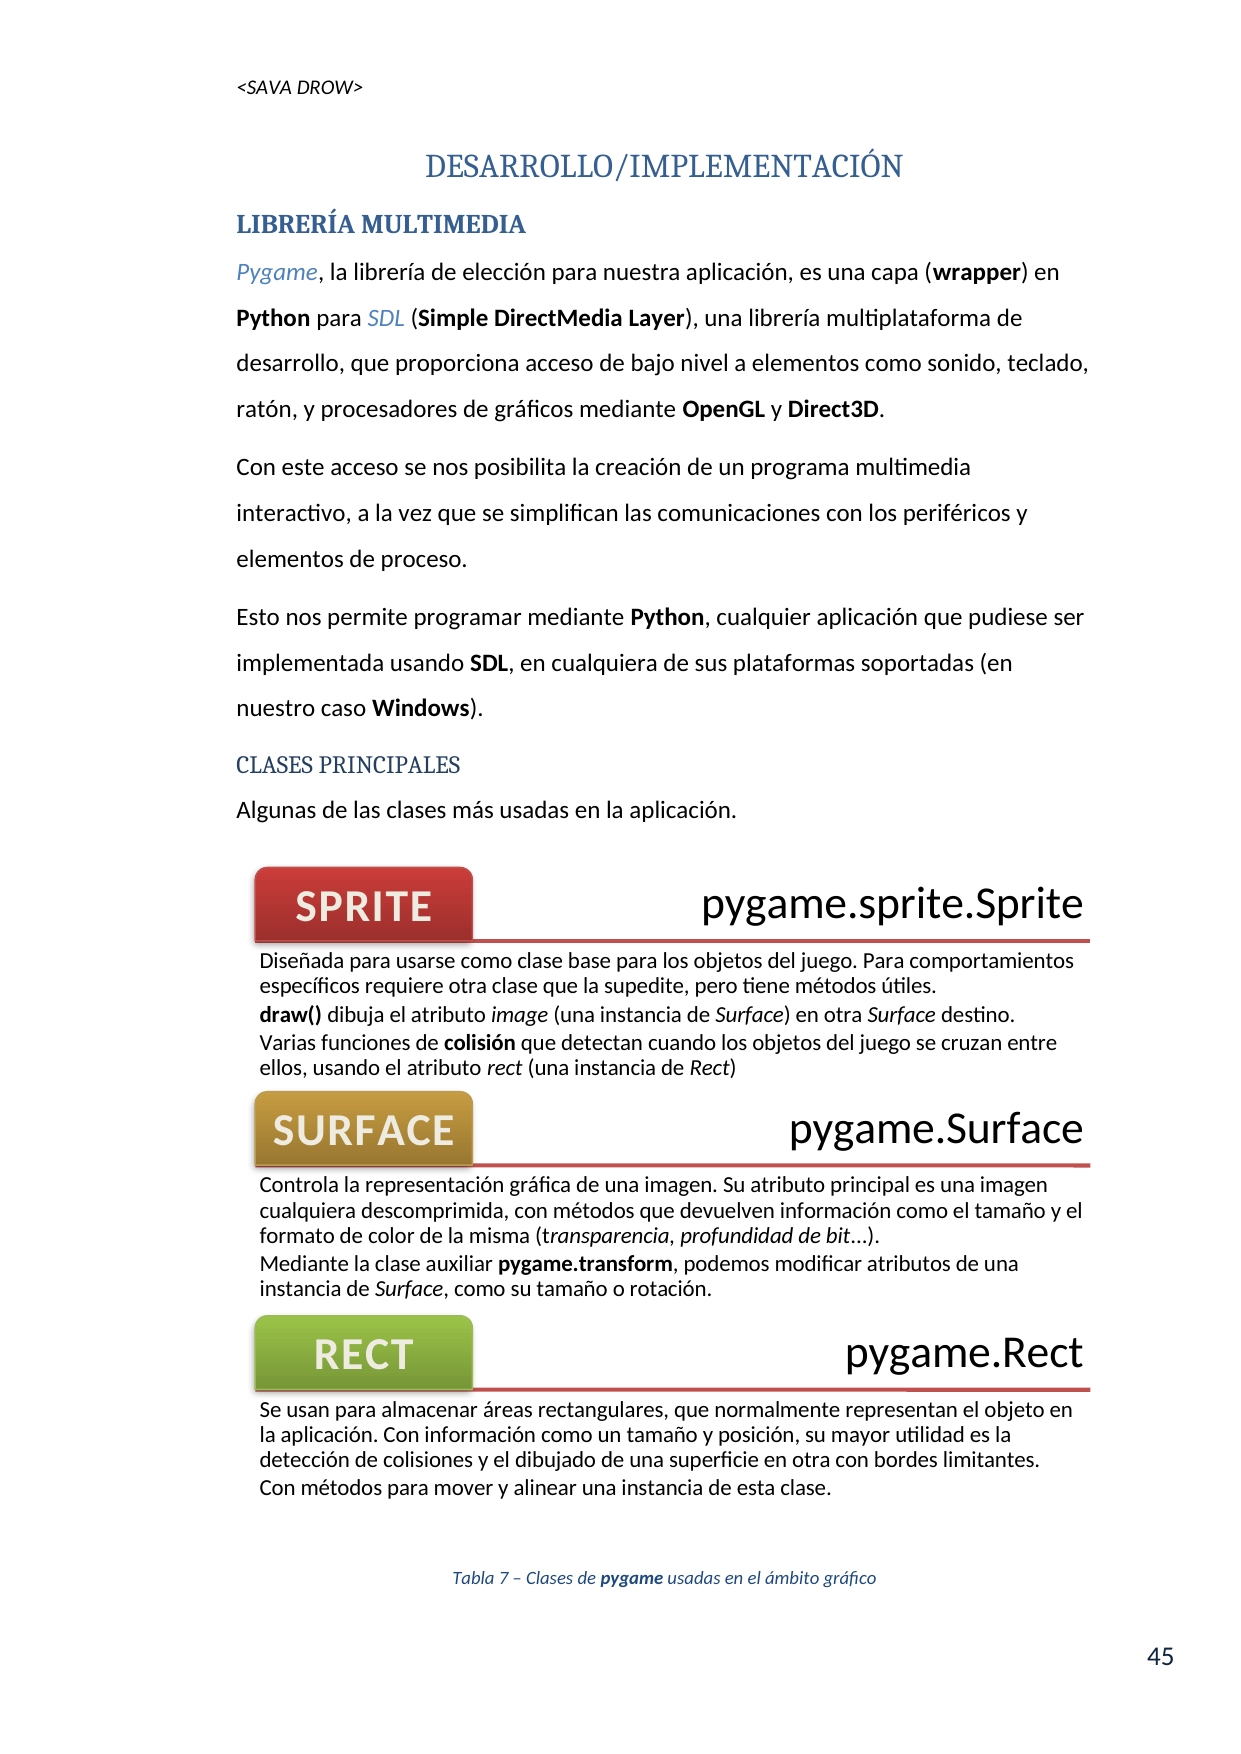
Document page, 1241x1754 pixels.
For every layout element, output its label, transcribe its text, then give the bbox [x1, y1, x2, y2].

text Esto nos permite programar mediante Python, cualquier aplicación que pudiese ser implementada usando SDL, en cualquiera de sus plataformas soportadas (en nuestro caso Windows). [236, 601, 1092, 723]
text Pygame, la librería de elección para nuestra aplicación, es una capa (wrapper) en Python para SDL (Simple DirectMedia Layer), una librería multiplataforma de desarrollo, que proporciona acceso de bajo nivel a elementos como sonido, teclado, ratón, y procesadores de gráficos mediante OpenGL y Direct3D. [236, 256, 1092, 424]
subtitle CLASES PRINCIPALES [236, 751, 1092, 779]
subtitle LIBRERÍA MULTIMEDIA [236, 209, 1092, 241]
text Algunas de las clases más usadas en la aplicación. [236, 794, 1092, 824]
text Con este acceso se nos posibilita la creación de un programa multimedia interactivo, a la vez que se simplifican las comunicaciones con los periféricos y elementos de proceso. [236, 451, 1092, 573]
subtitle DESARROLLO/IMPLEMENTACIÓN [236, 148, 1092, 186]
